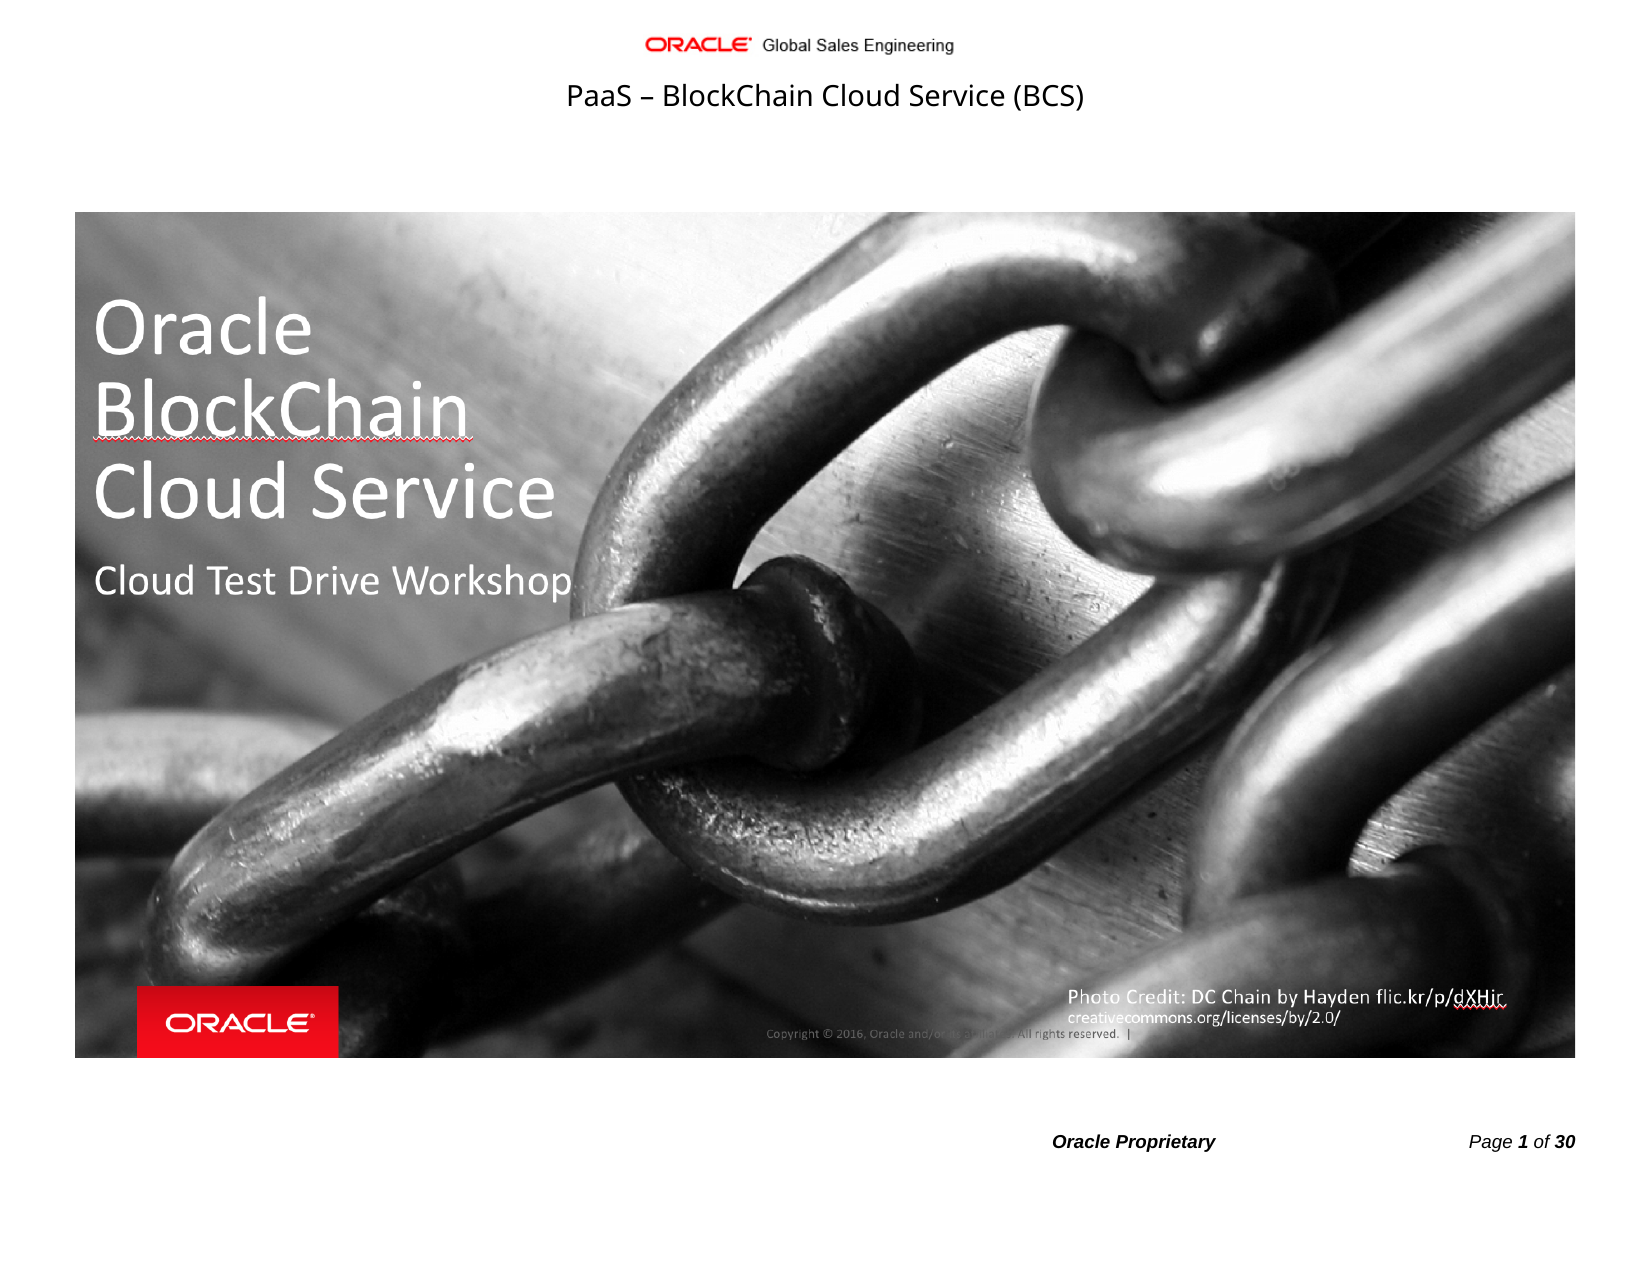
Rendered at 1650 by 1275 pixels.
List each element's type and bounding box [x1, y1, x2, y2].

picture [641, 31, 961, 67]
picture [75, 212, 1575, 1058]
